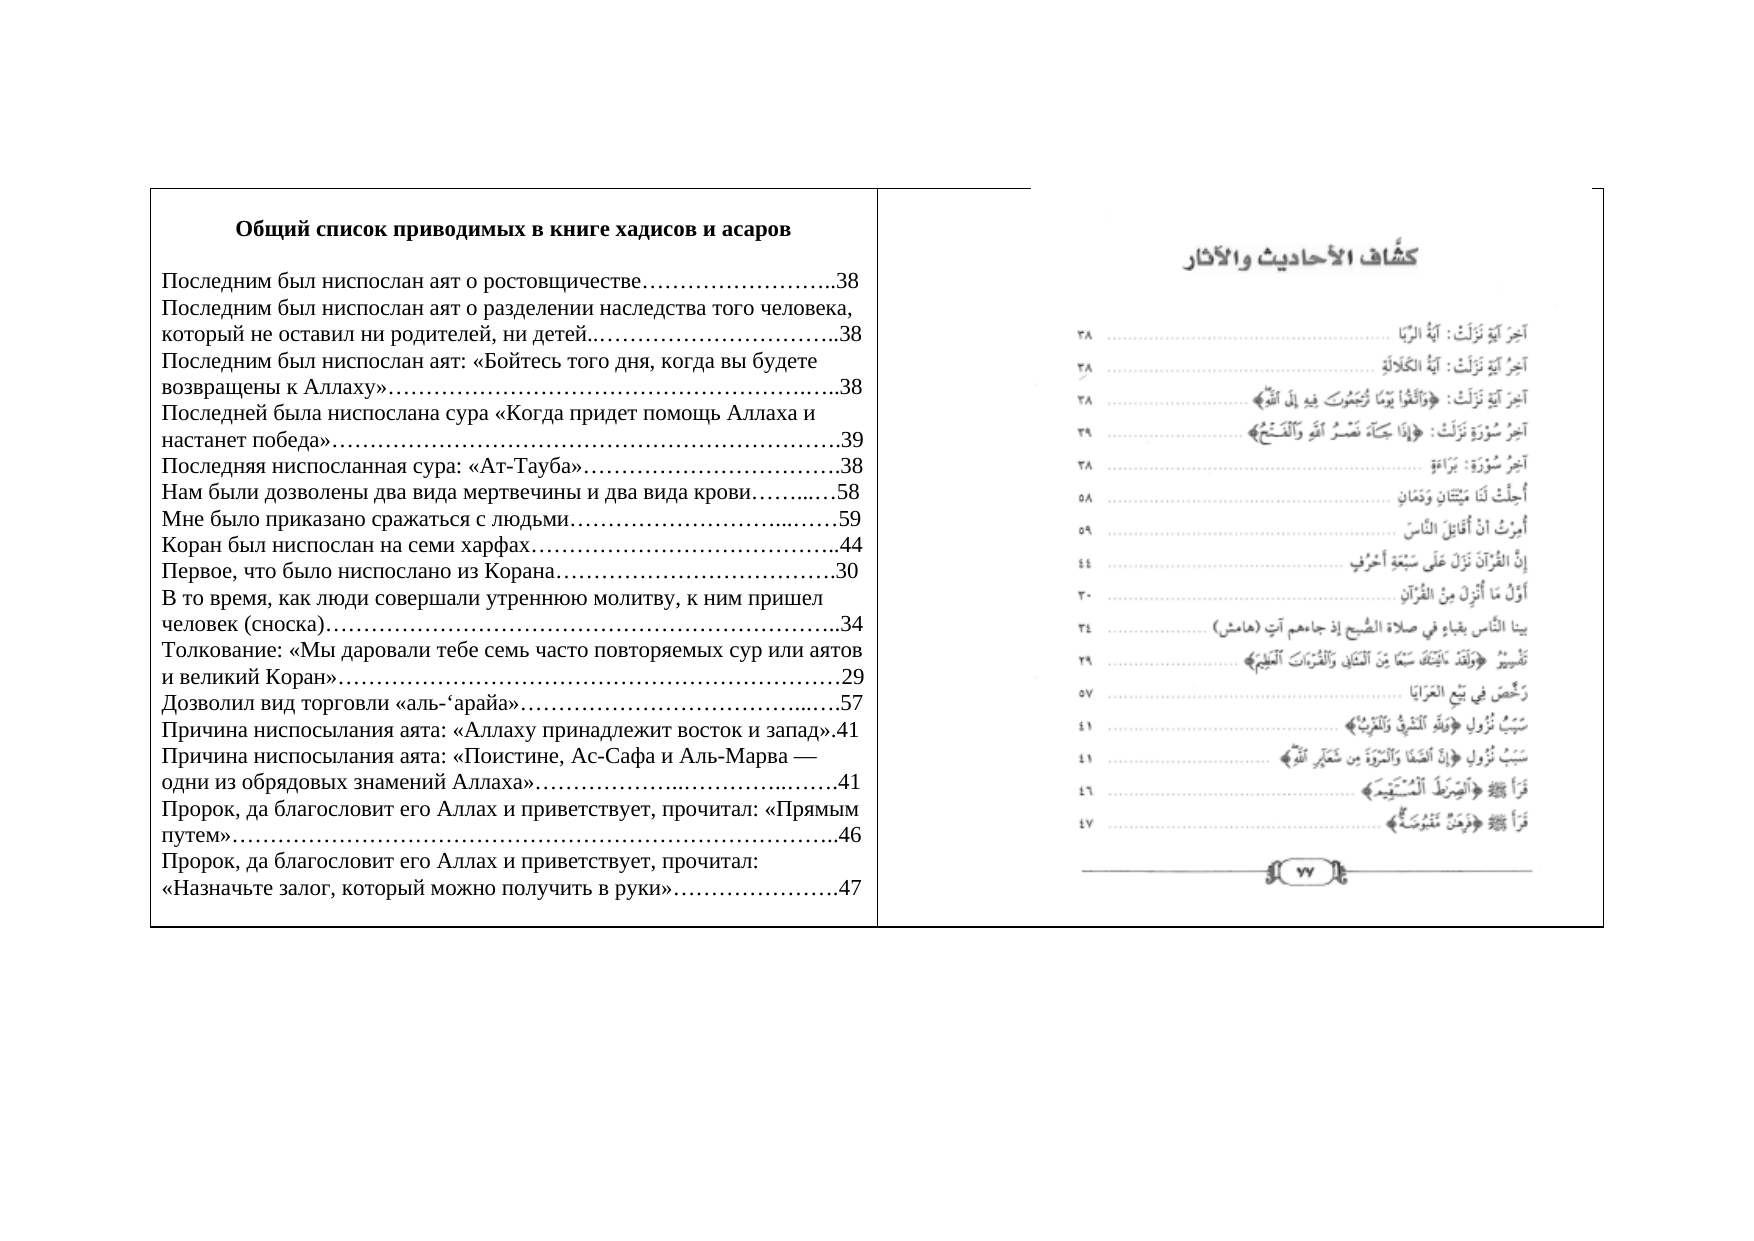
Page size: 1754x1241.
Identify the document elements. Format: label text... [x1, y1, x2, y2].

picture [1031, 188, 1592, 913]
table_header [878, 189, 1603, 926]
table_header Общий список приводимых в книге хадисов и асаров Последним был ниспослан аят о ростовщичестве……………………..38 Последним был ниспослан аят о разделении наследства того человека, который не оставил ни родителей, ни детей..…………………………..38 Последним был ниспослан аят: «Бойтесь того дня, когда вы будете возвращены к Аллаху»……………………………………………….…..38 Последней была ниспослана сура «Когда придет помощь Аллаха и настанет победа»………………………………………………………….39 Последняя ниспосланная сура: «Ат-Тауба»…………………………….38 Нам были дозволены два вида мертвечины и два вида крови……...…58 Мне было приказано сражаться с людьми………………………...……59 Коран был ниспослан на семи харфах…………………………………..44 Первое, что было ниспослано из Корана……………………………….30 В то время, как люди совершали утреннюю молитву, к ним пришел человек (сноска)…………………………………………………………..34 Толкование: «Мы даровали тебе семь часто повторяемых сур или аятов и великий Коран»…………………………………………………………29 Дозволил вид торговли «аль-‘арайа»………………………………...….57 Причина ниспосылания аята: «Аллаху принадлежит восток и запад».41 Причина ниспосылания аята: «Поистине, Ас-Сафа и Аль-Марва — одни из обрядовых знамений Аллаха»………………..…………..…….41 Пророк, да благословит его Аллах и приветствует, прочитал: «Прямым путем»……………………………………………………………………..46 Пророк, да благословит его Аллах и приветствует, прочитал: «Назначьте залог, который можно получить в руки»………………….47 [151, 189, 877, 926]
